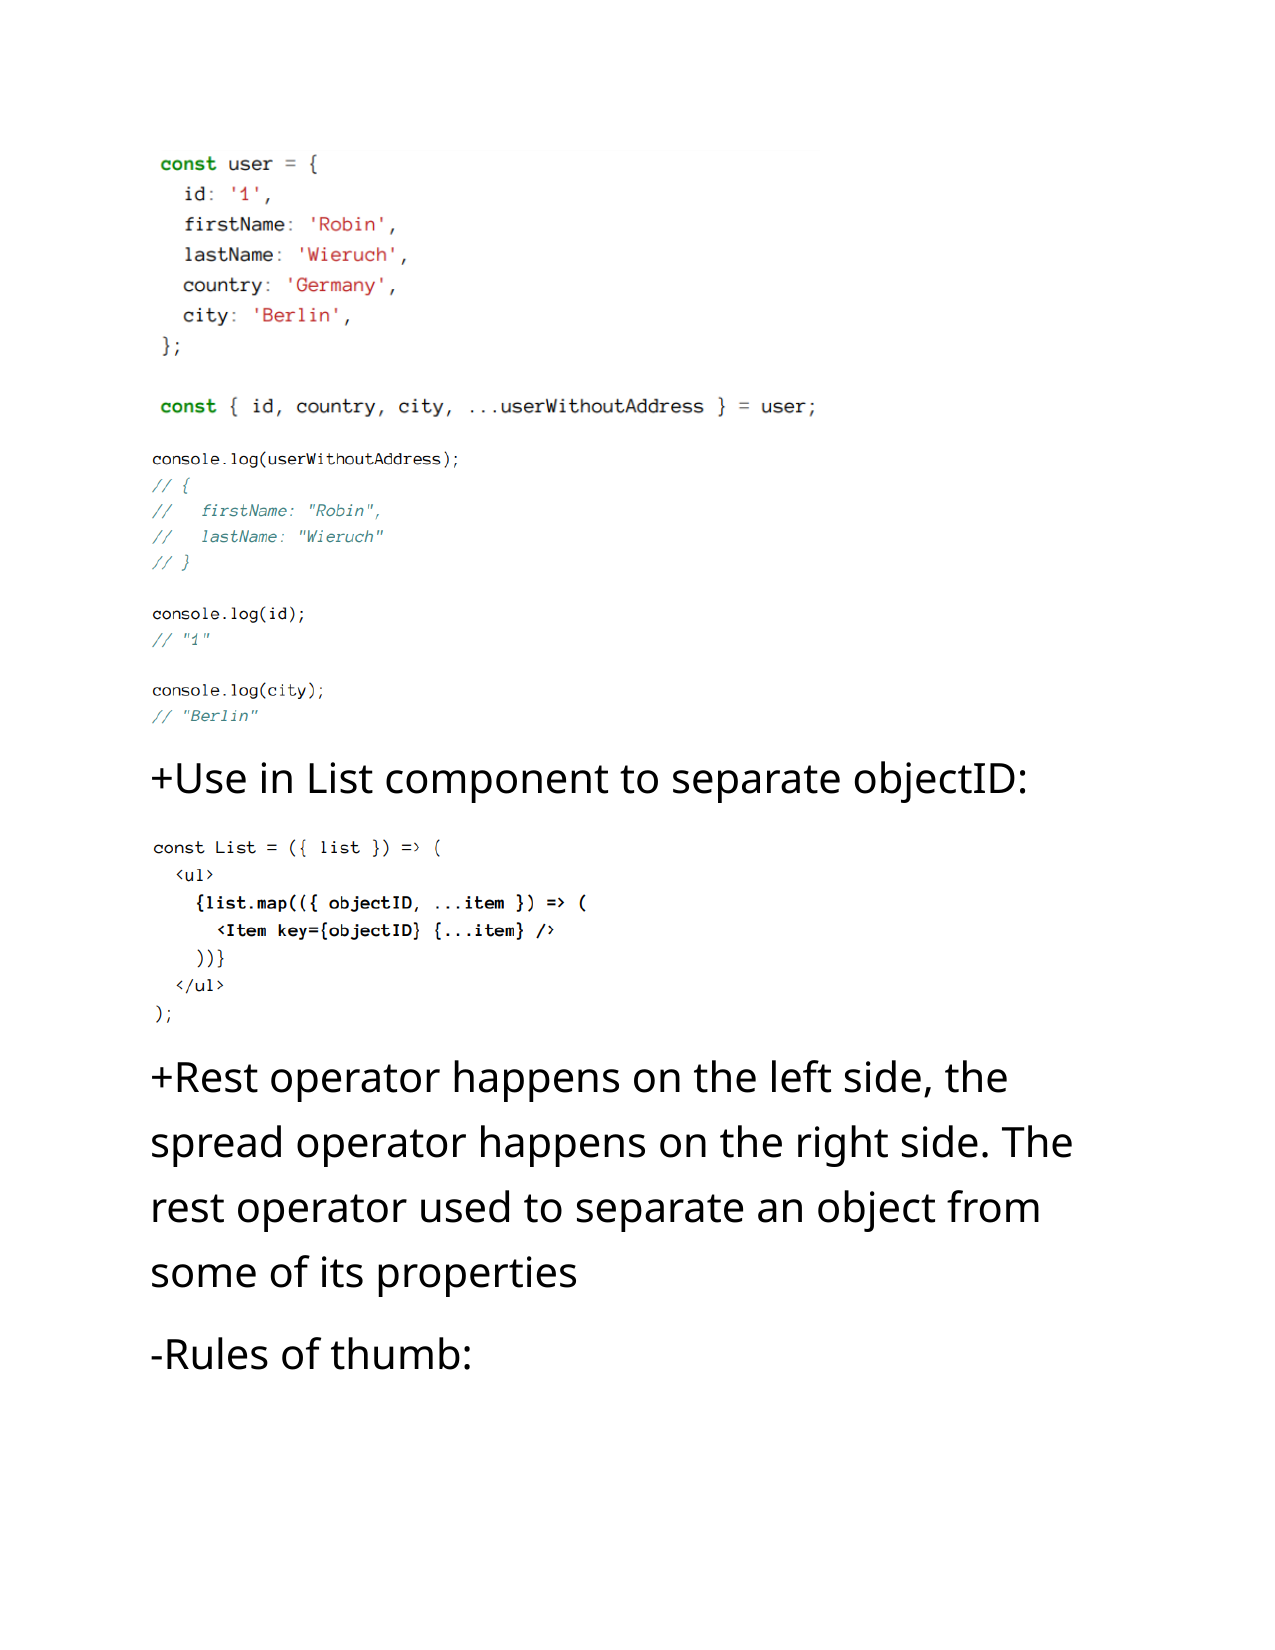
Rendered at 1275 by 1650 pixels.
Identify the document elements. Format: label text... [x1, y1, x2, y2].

text +Use in List component to separate objectID: [150, 749, 1125, 806]
picture [150, 831, 590, 1026]
picture [150, 448, 462, 728]
text -Rules of thumb: [150, 1325, 1125, 1382]
picture [150, 150, 820, 427]
text +Rest operator happens on the left side, the spread operator happens on the right side. The rest operator used to separate an object from some of its properties [150, 1048, 1125, 1300]
